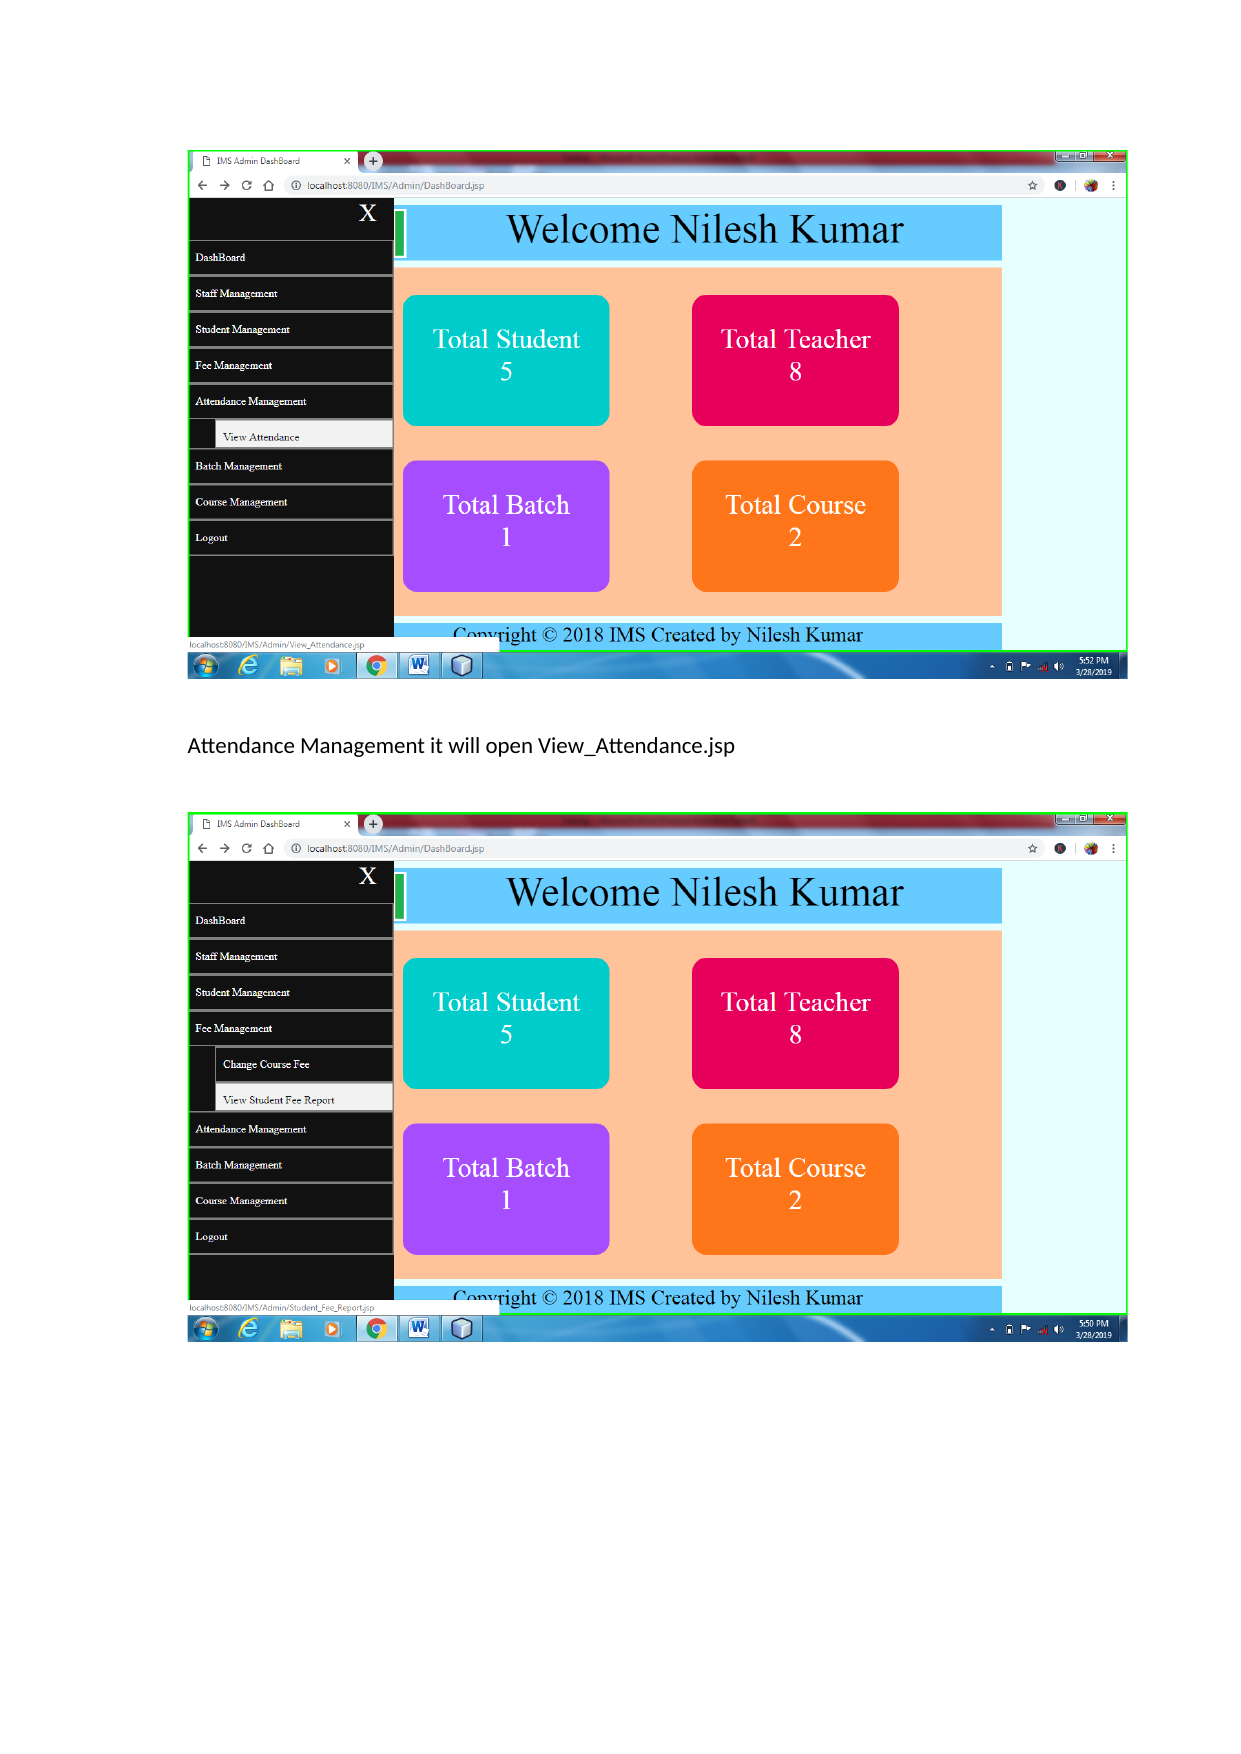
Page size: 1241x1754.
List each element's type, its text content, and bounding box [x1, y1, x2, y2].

text Attendance Management it will open View_Attendance.jsp [150, 732, 1090, 760]
picture [187, 812, 1128, 1342]
picture [187, 150, 1128, 679]
